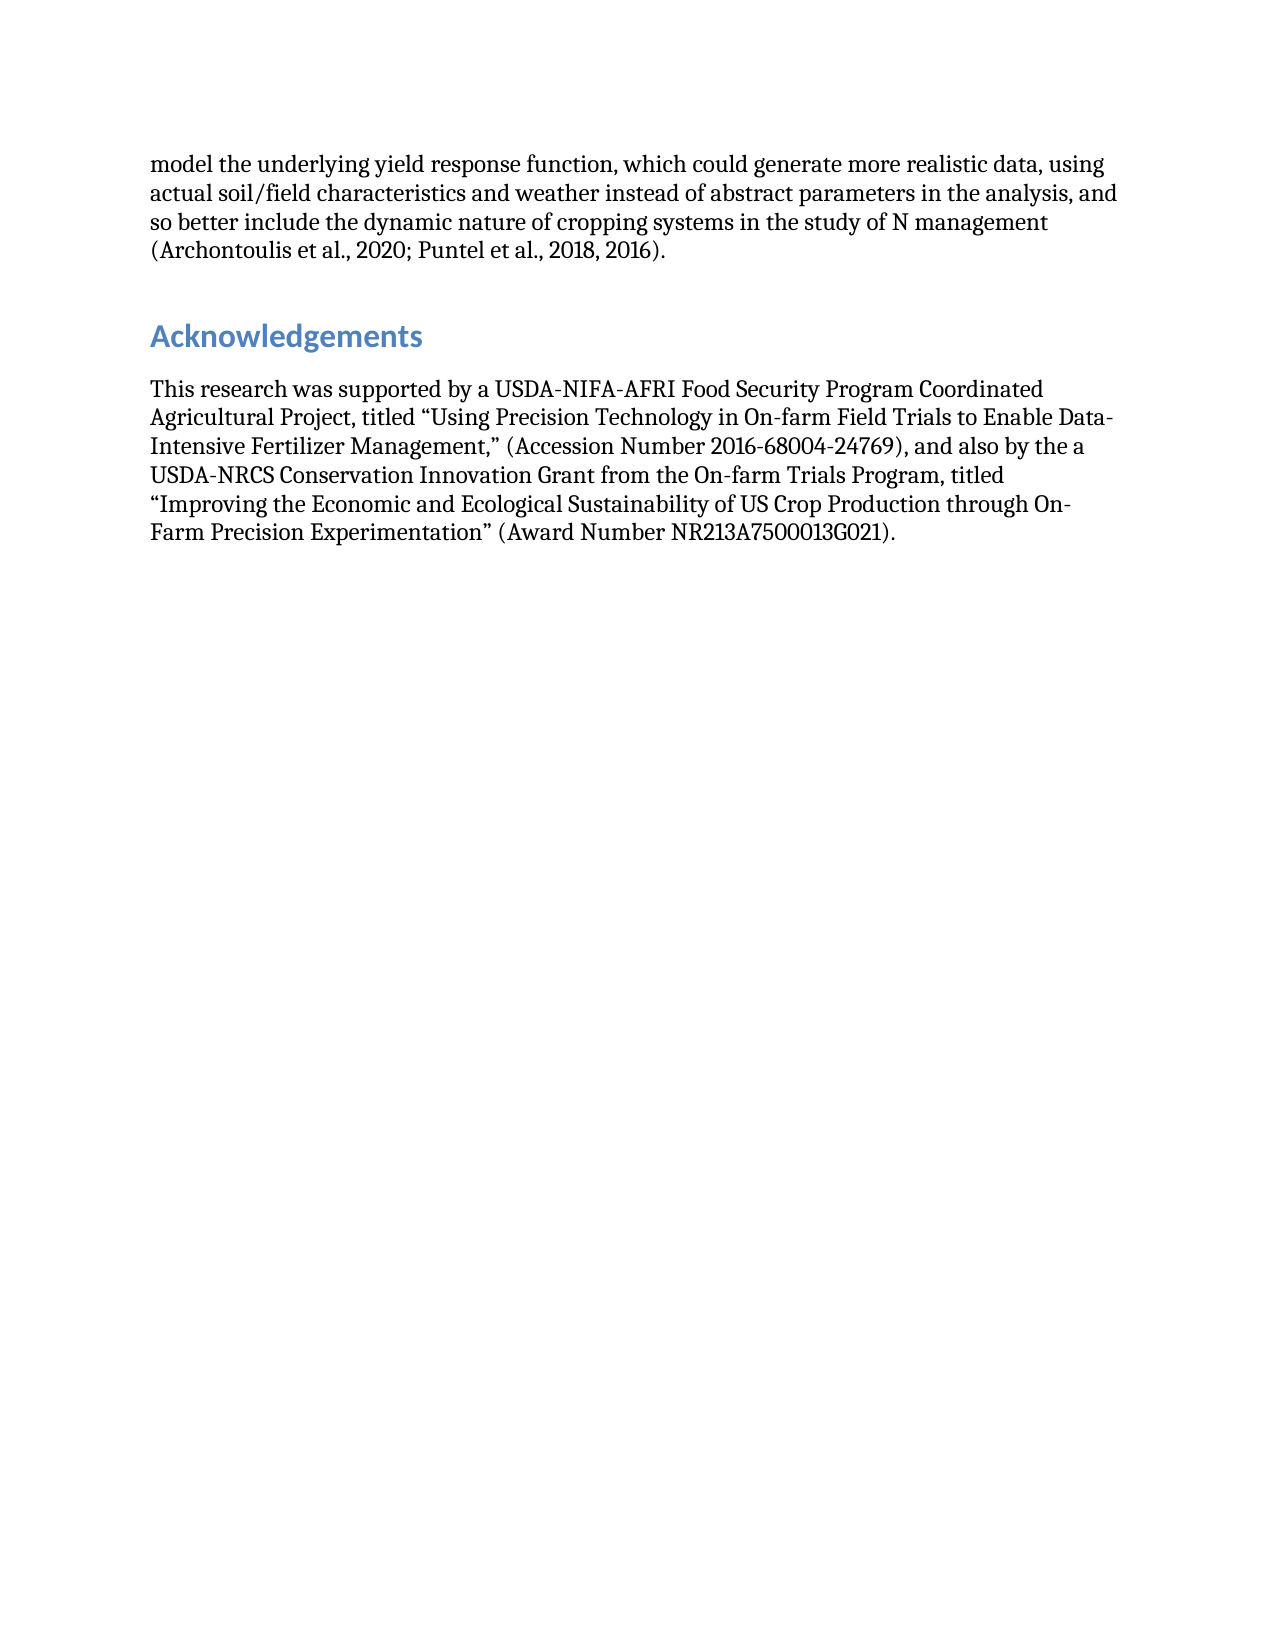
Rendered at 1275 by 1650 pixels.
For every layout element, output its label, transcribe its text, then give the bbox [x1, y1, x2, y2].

subtitle Acknowledgements [150, 315, 1125, 356]
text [150, 150, 1125, 265]
text This research was supported by a USDA-NIFA-AFRI Food Security Program Coordinated Agricultural Project, titled “Using Precision Technology in On-farm Field Trials to Enable Data-Intensive Fertilizer Management,” (Accession Number 2016-68004-24769), and also by the a USDA-NRCS Conservation Innovation Grant from the On-farm Trials Program, titled “Improving the Economic and Ecological Sustainability of US Crop Production through On-Farm Precision Experimentation” (Award Number NR213A7500013G021). [150, 374, 1125, 547]
